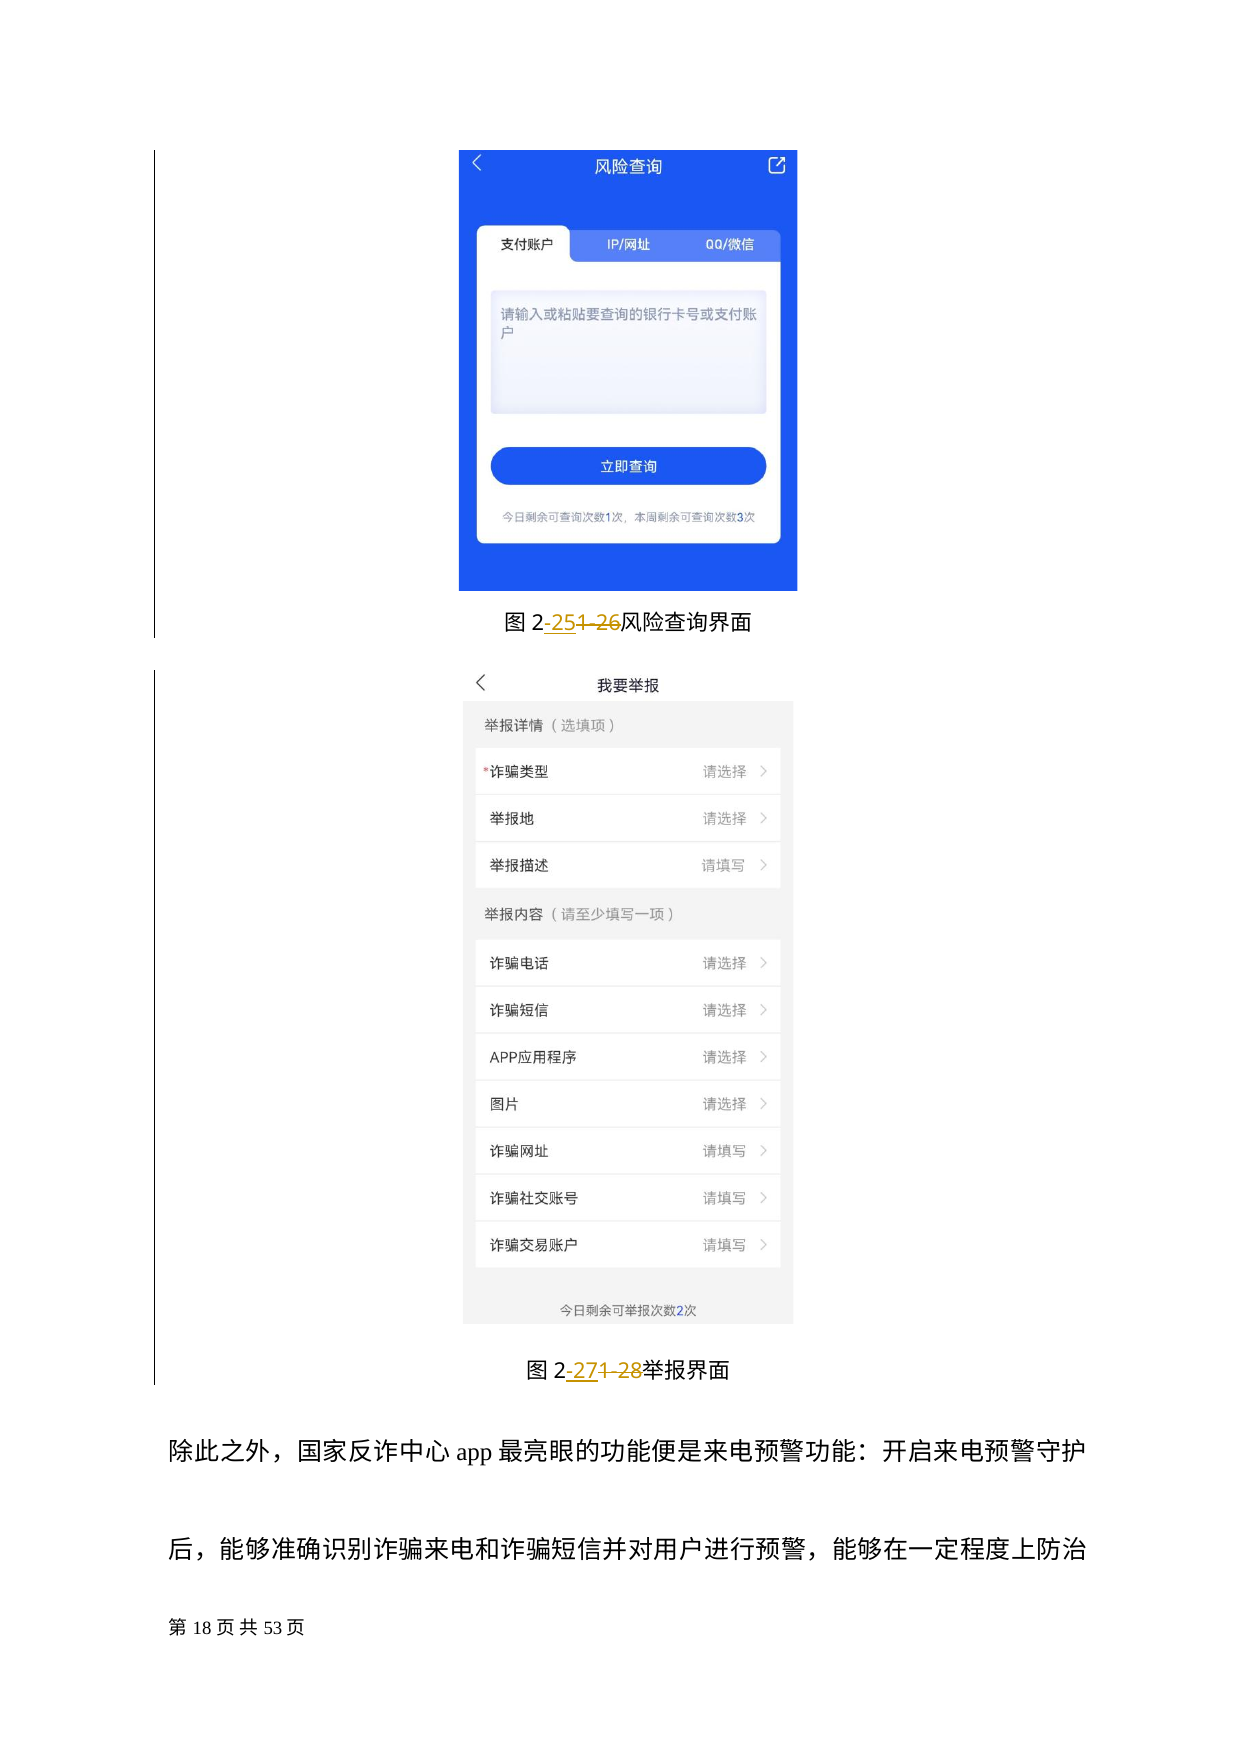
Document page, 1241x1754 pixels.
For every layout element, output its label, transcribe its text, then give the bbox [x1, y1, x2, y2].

text 图 2风险查询界面 [169, 605, 1087, 637]
picture [462, 670, 794, 1324]
text 图 2举报界面 [169, 1352, 1087, 1385]
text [169, 1417, 1087, 1580]
picture [458, 150, 798, 591]
